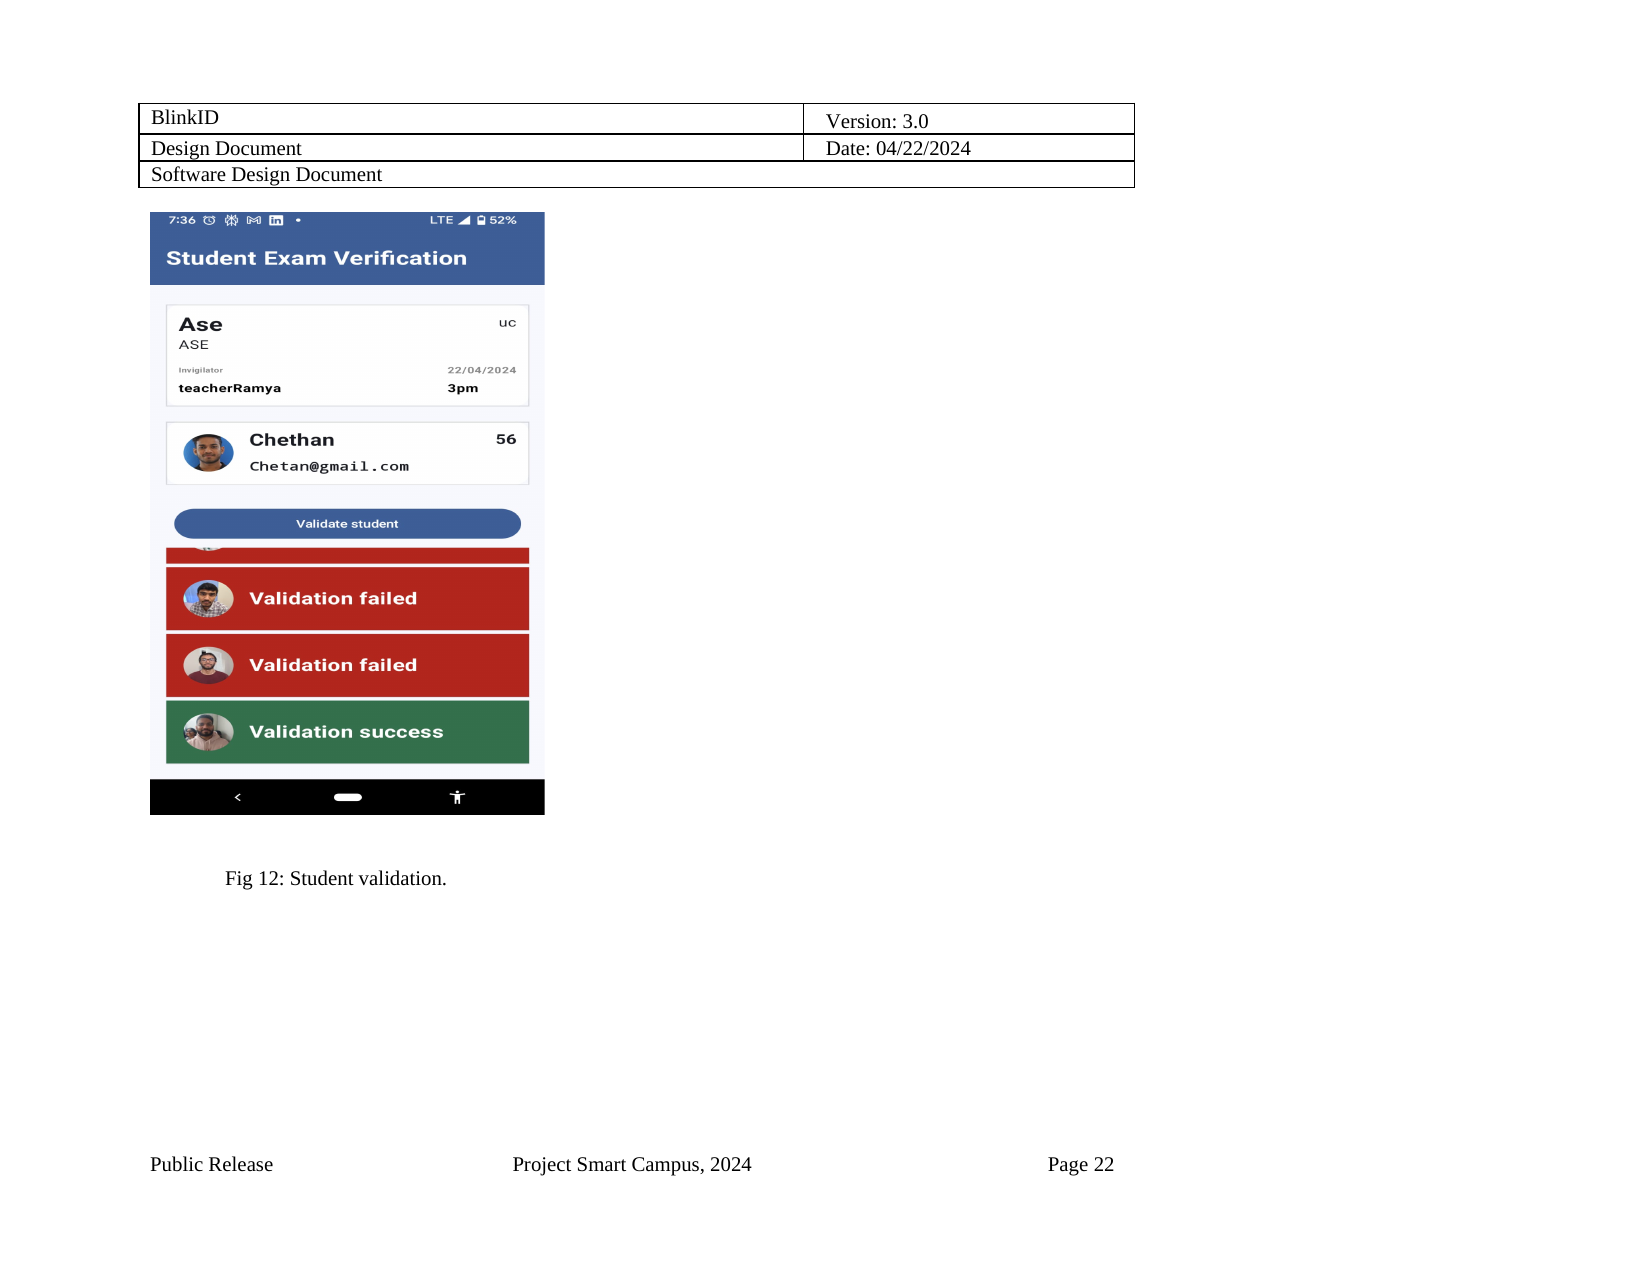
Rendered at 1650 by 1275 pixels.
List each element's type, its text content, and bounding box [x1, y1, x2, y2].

picture [150, 212, 545, 815]
text Fig 12: Student validation. [150, 865, 1500, 890]
